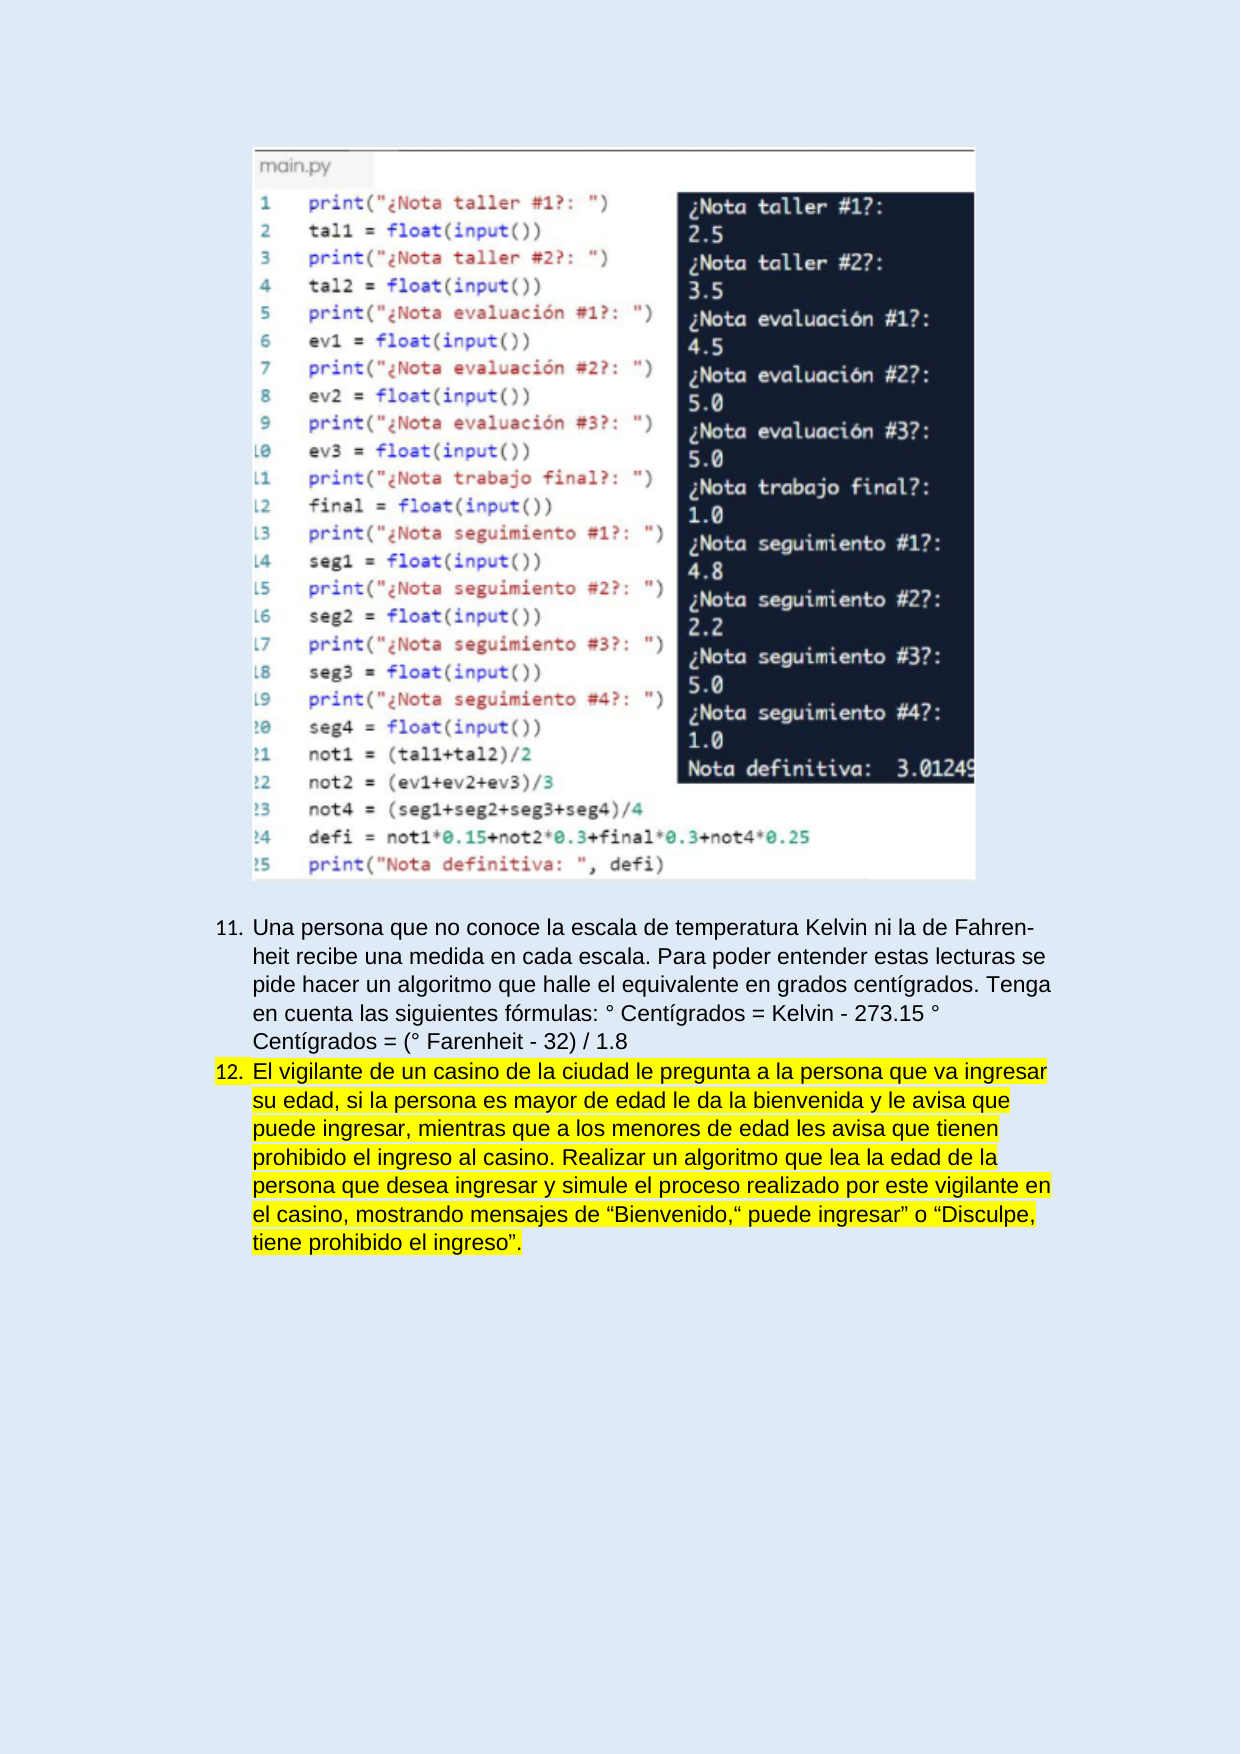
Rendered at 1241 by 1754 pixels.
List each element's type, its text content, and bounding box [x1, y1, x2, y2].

list Una persona que no conoce la escala de temperatura Kelvin ni la de Fahren- heit recibe una medida en cada escala. Para poder entender estas lecturas se pide hacer un algoritmo que halle el equivalente en grados centígrados. Tenga en cuenta las siguientes fórmulas: ° Centígrados = Kelvin - 273.15 ° Centígrados = (° Farenheit - 32) / 1.8 [215, 913, 1063, 1055]
picture [252, 147, 976, 881]
list El vigilante de un casino de la ciudad le pregunta a la persona que va ingresar su edad, si la persona es mayor de edad le da la bienvenida y le avisa que puede ingresar, mientras que a los menores de edad les avisa que tienen prohibido el ingreso al casino. Realizar un algoritmo que lea la edad de la persona que desea ingresar y simule el proceso realizado por este vigilante en el casino, mostrando mensajes de “Bienvenido,“ puede ingresar” o “Disculpe, tiene prohibido el ingreso”. [215, 1057, 1063, 1255]
